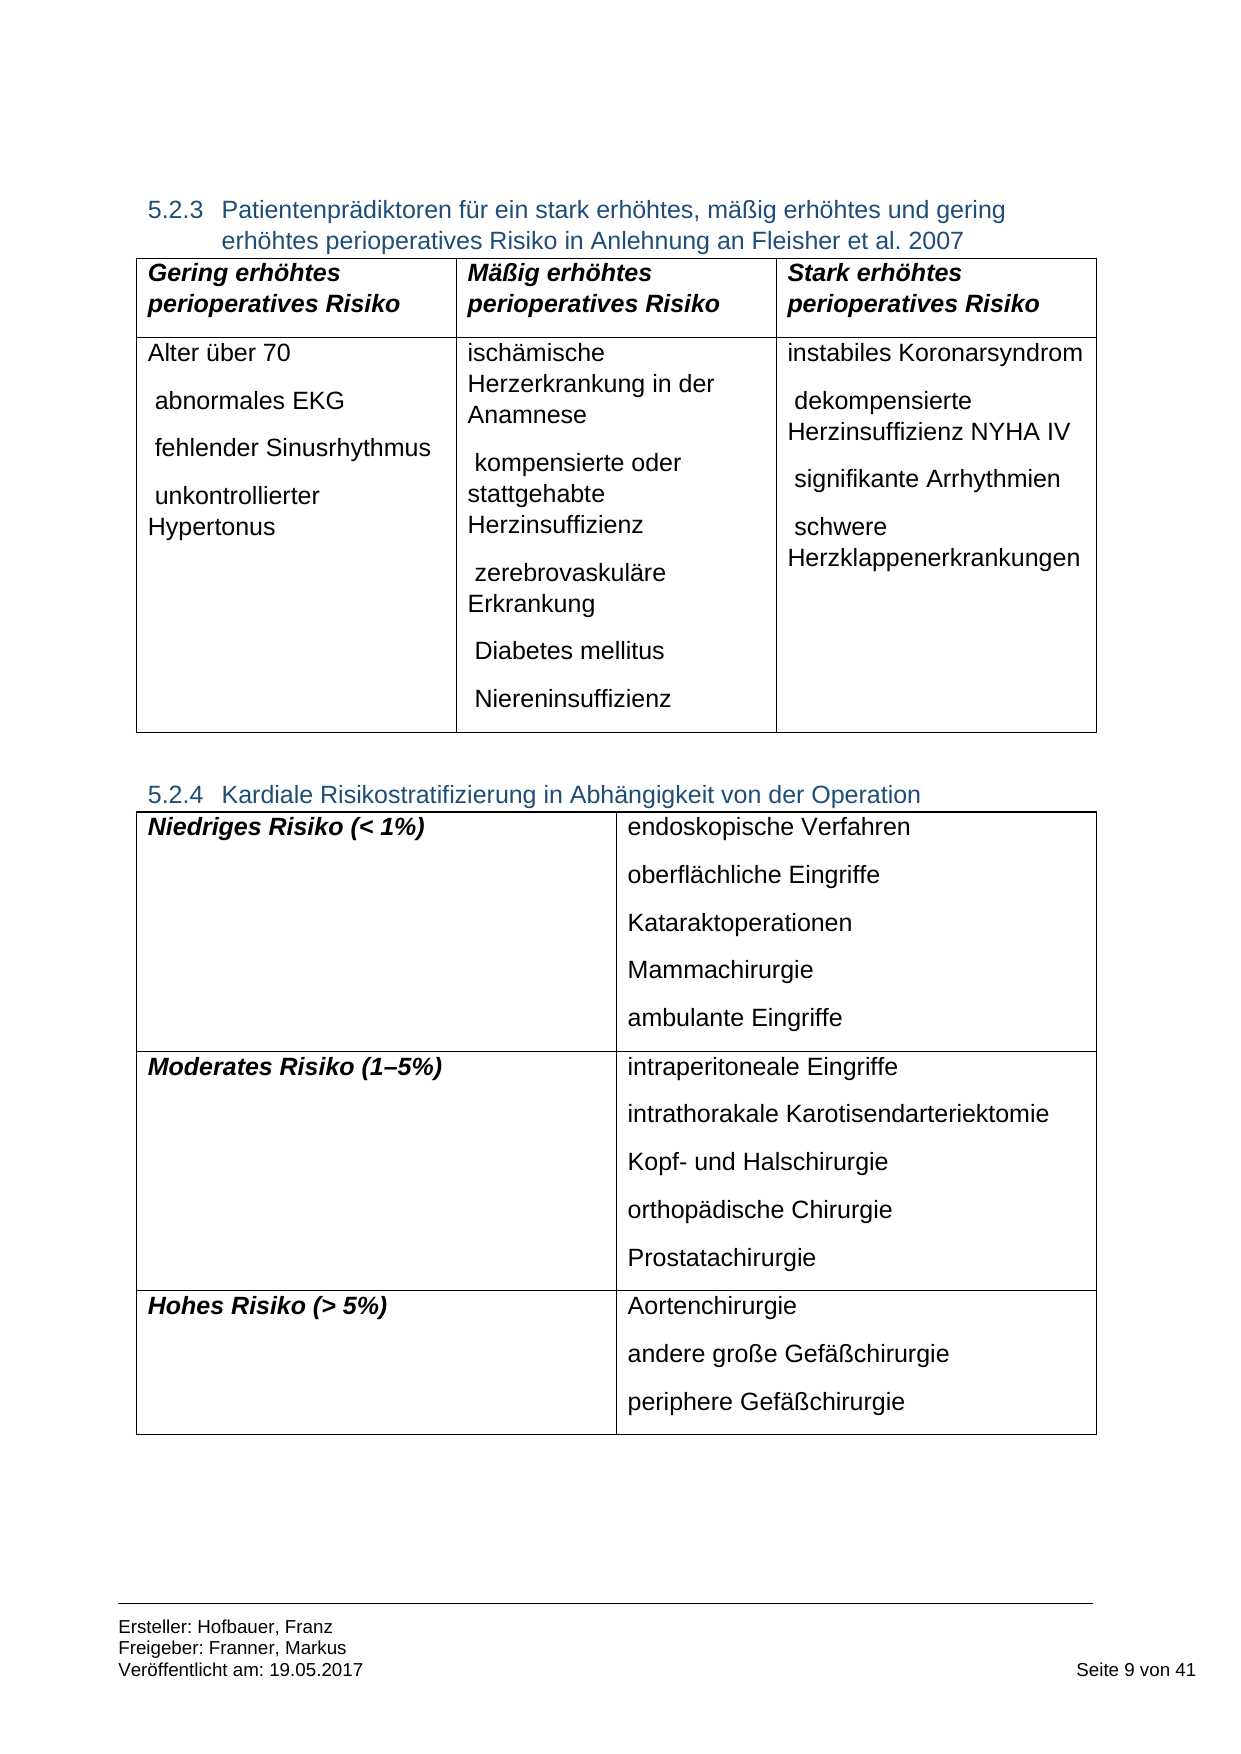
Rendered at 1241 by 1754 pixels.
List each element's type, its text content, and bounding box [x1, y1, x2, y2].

table_header Gering erhöhtes perioperatives Risiko [137, 259, 456, 337]
list Kardiale Risikostratifizierung in Abhängigkeit von der Operation [148, 780, 1093, 809]
table_cell intraperitoneale Eingriffe intrathorakale Karotisendarteriektomie Kopf- und Halschirurgie orthopädische Chirurgie Prostatachirurgie [617, 1052, 1096, 1290]
table_header Niedriges Risiko (< 1%) [137, 813, 616, 1051]
table_header Mäßig erhöhtes perioperatives Risiko [457, 259, 776, 337]
table_cell Aortenchirurgie andere große Gefäßchirurgie periphere Gefäßchirurgie [617, 1291, 1096, 1434]
table_cell Hohes Risiko (> 5%) [137, 1291, 616, 1434]
table_header Stark erhöhtes perioperatives Risiko [777, 259, 1096, 337]
table_cell Alter über 70 abnormales EKG fehlender Sinusrhythmus unkontrollierter Hypertonus [137, 338, 456, 732]
list Patientenprädiktoren für ein stark erhöhtes, mäßig erhöhtes und gering erhöhtes perioperatives Risiko in Anlehnung an Fleisher et al. 2007 [148, 195, 1093, 255]
table_header endoskopische Verfahren oberflächliche Eingriffe Kataraktoperationen Mammachirurgie ambulante Eingriffe [617, 813, 1096, 1051]
table_cell ischämische Herzerkrankung in der Anamnese kompensierte oder stattgehabte Herzinsuffizienz zerebrovaskuläre Erkrankung Diabetes mellitus Niereninsuffizienz [457, 338, 776, 732]
table_cell instabiles Koronarsyndrom dekompensierte Herzinsuffizienz NYHA IV signifikante Arrhythmien schwere Herzklappenerkrankungen [777, 338, 1096, 732]
table_cell Moderates Risiko (1–5%) [137, 1052, 616, 1290]
